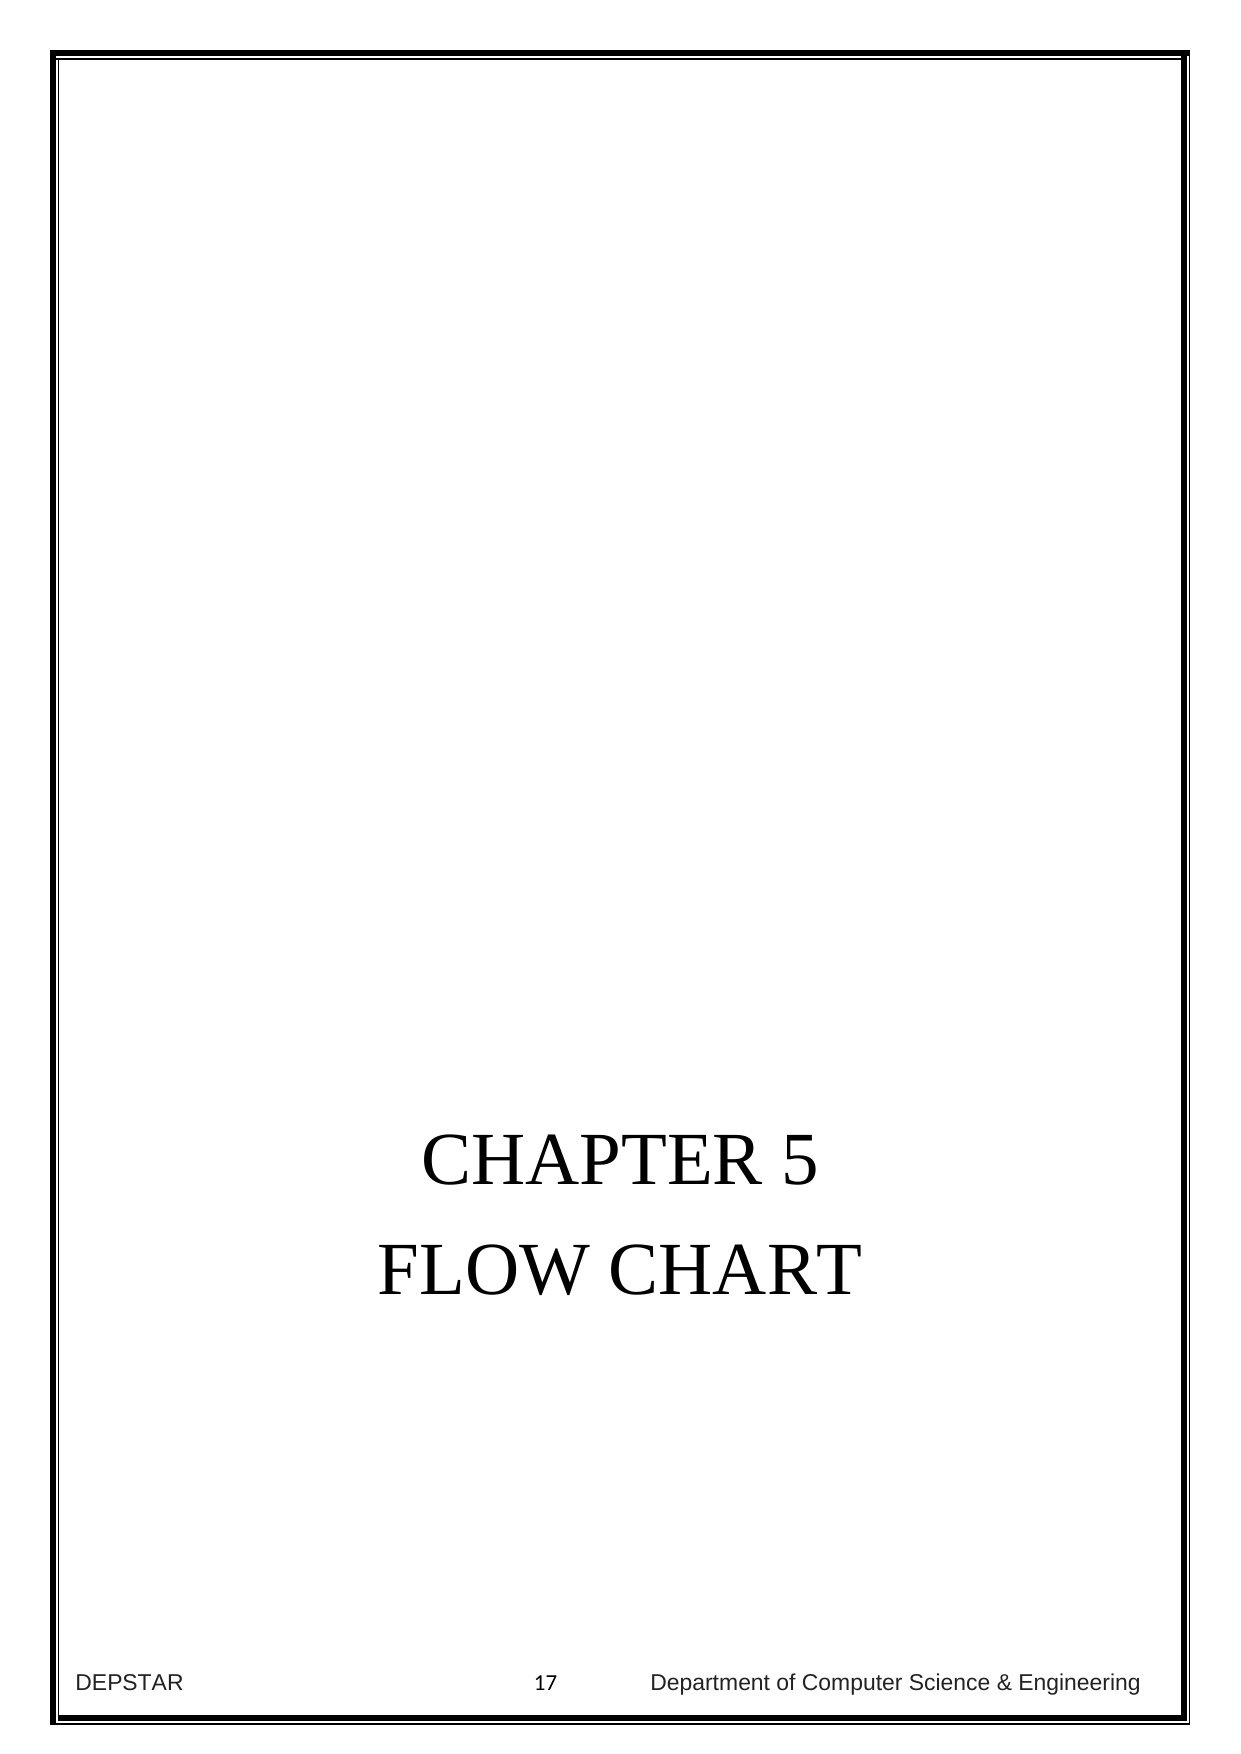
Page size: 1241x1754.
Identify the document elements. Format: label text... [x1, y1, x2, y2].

text CHAPTER 5 [75, 1115, 1165, 1201]
text FLOW CHART [75, 1224, 1165, 1311]
